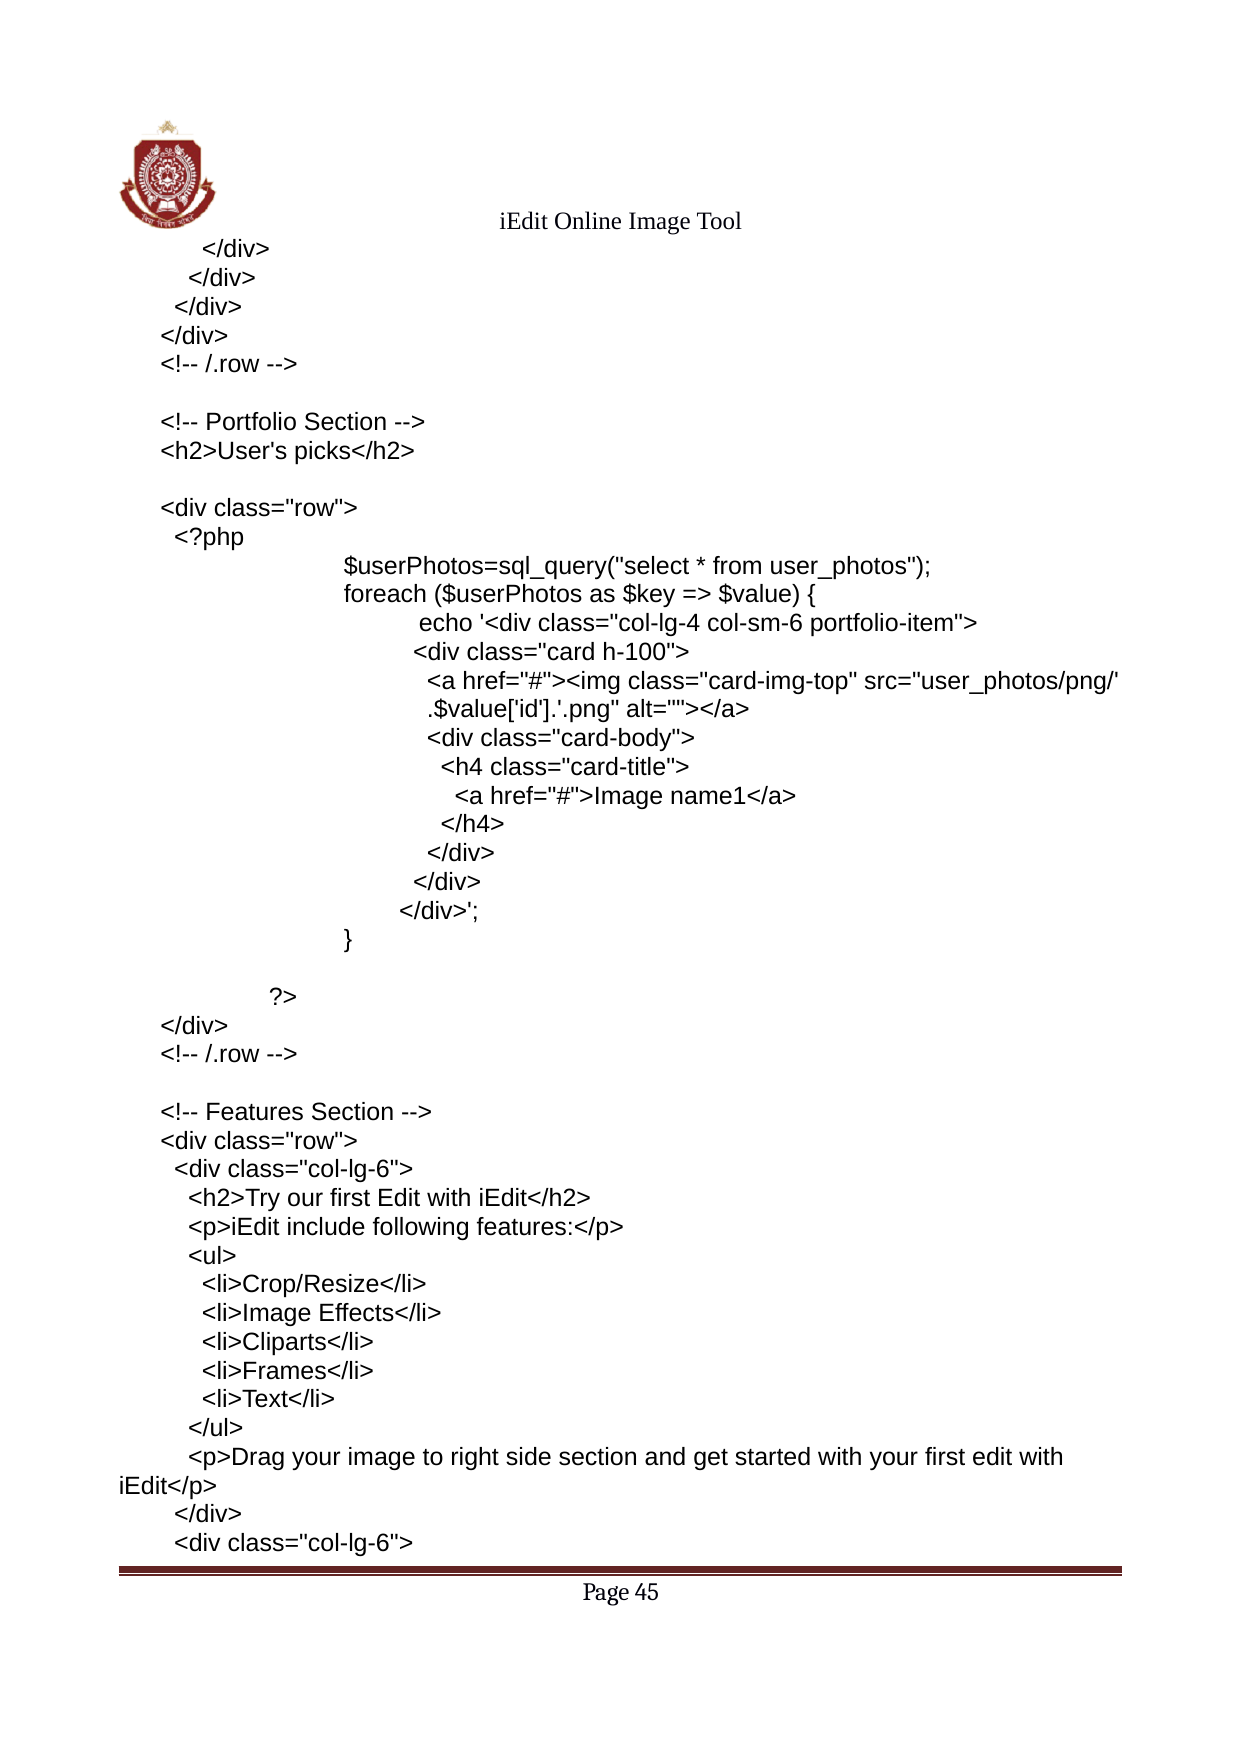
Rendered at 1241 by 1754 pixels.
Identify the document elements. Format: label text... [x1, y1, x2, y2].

text </h4> [118, 809, 1122, 838]
text <li>Cliparts</li> [118, 1327, 1122, 1356]
text </div> [118, 867, 1122, 896]
text <div class="card h-100"> [118, 637, 1122, 666]
text <h2>User's picks</h2> [118, 436, 1122, 464]
text </div> [118, 321, 1122, 349]
text </div> [118, 292, 1122, 321]
text <h4 class="card-title"> [118, 752, 1122, 781]
text <li>Crop/Resize</li> [118, 1269, 1122, 1298]
text $userPhotos=sql_query("select * from user_photos"); [118, 551, 1122, 579]
text <h2>Try our first Edit with iEdit</h2> [118, 1183, 1122, 1212]
text <!-- Portfolio Section --> [118, 407, 1122, 436]
text ?> [118, 982, 1122, 1011]
text <li>Image Effects</li> [118, 1298, 1122, 1327]
text <?php [118, 522, 1122, 551]
text </div> [118, 263, 1122, 292]
text <div class="col-lg-6"> [118, 1154, 1122, 1183]
text <div class="card-body"> [118, 723, 1122, 752]
text .$value['id'].'.png" alt=""></a> [118, 694, 1122, 723]
text } [118, 924, 1122, 953]
text <!-- /.row --> [118, 349, 1122, 378]
text <a href="#">Image name1</a> [118, 781, 1122, 809]
text </div> [118, 1011, 1122, 1039]
text <div class="row"> [118, 493, 1122, 522]
text </div>'; [118, 896, 1122, 924]
text <!-- /.row --> [118, 1039, 1122, 1068]
text <li>Text</li> [118, 1384, 1122, 1413]
text <p>iEdit include following features:</p> [118, 1212, 1122, 1241]
text <!-- Features Section --> [118, 1097, 1122, 1126]
text </div> [118, 1499, 1122, 1528]
text echo '<div class="col-lg-4 col-sm-6 portfolio-item"> [118, 608, 1122, 637]
text <a href="#"><img class="card-img-top" src="user_photos/png/' [118, 666, 1122, 694]
text <div class="row"> [118, 1126, 1122, 1154]
text foreach ($userPhotos as $key => $value) { [118, 579, 1122, 608]
text <li>Frames</li> [118, 1356, 1122, 1384]
text </ul> [118, 1413, 1122, 1442]
text </div> [118, 234, 1122, 263]
picture [118, 118, 224, 229]
text <p>Drag your image to right side section and get started with your first edit with iEdit</p> [118, 1442, 1122, 1499]
text </div> [118, 838, 1122, 867]
text <ul> [118, 1241, 1122, 1269]
text <div class="col-lg-6"> [118, 1528, 1122, 1557]
